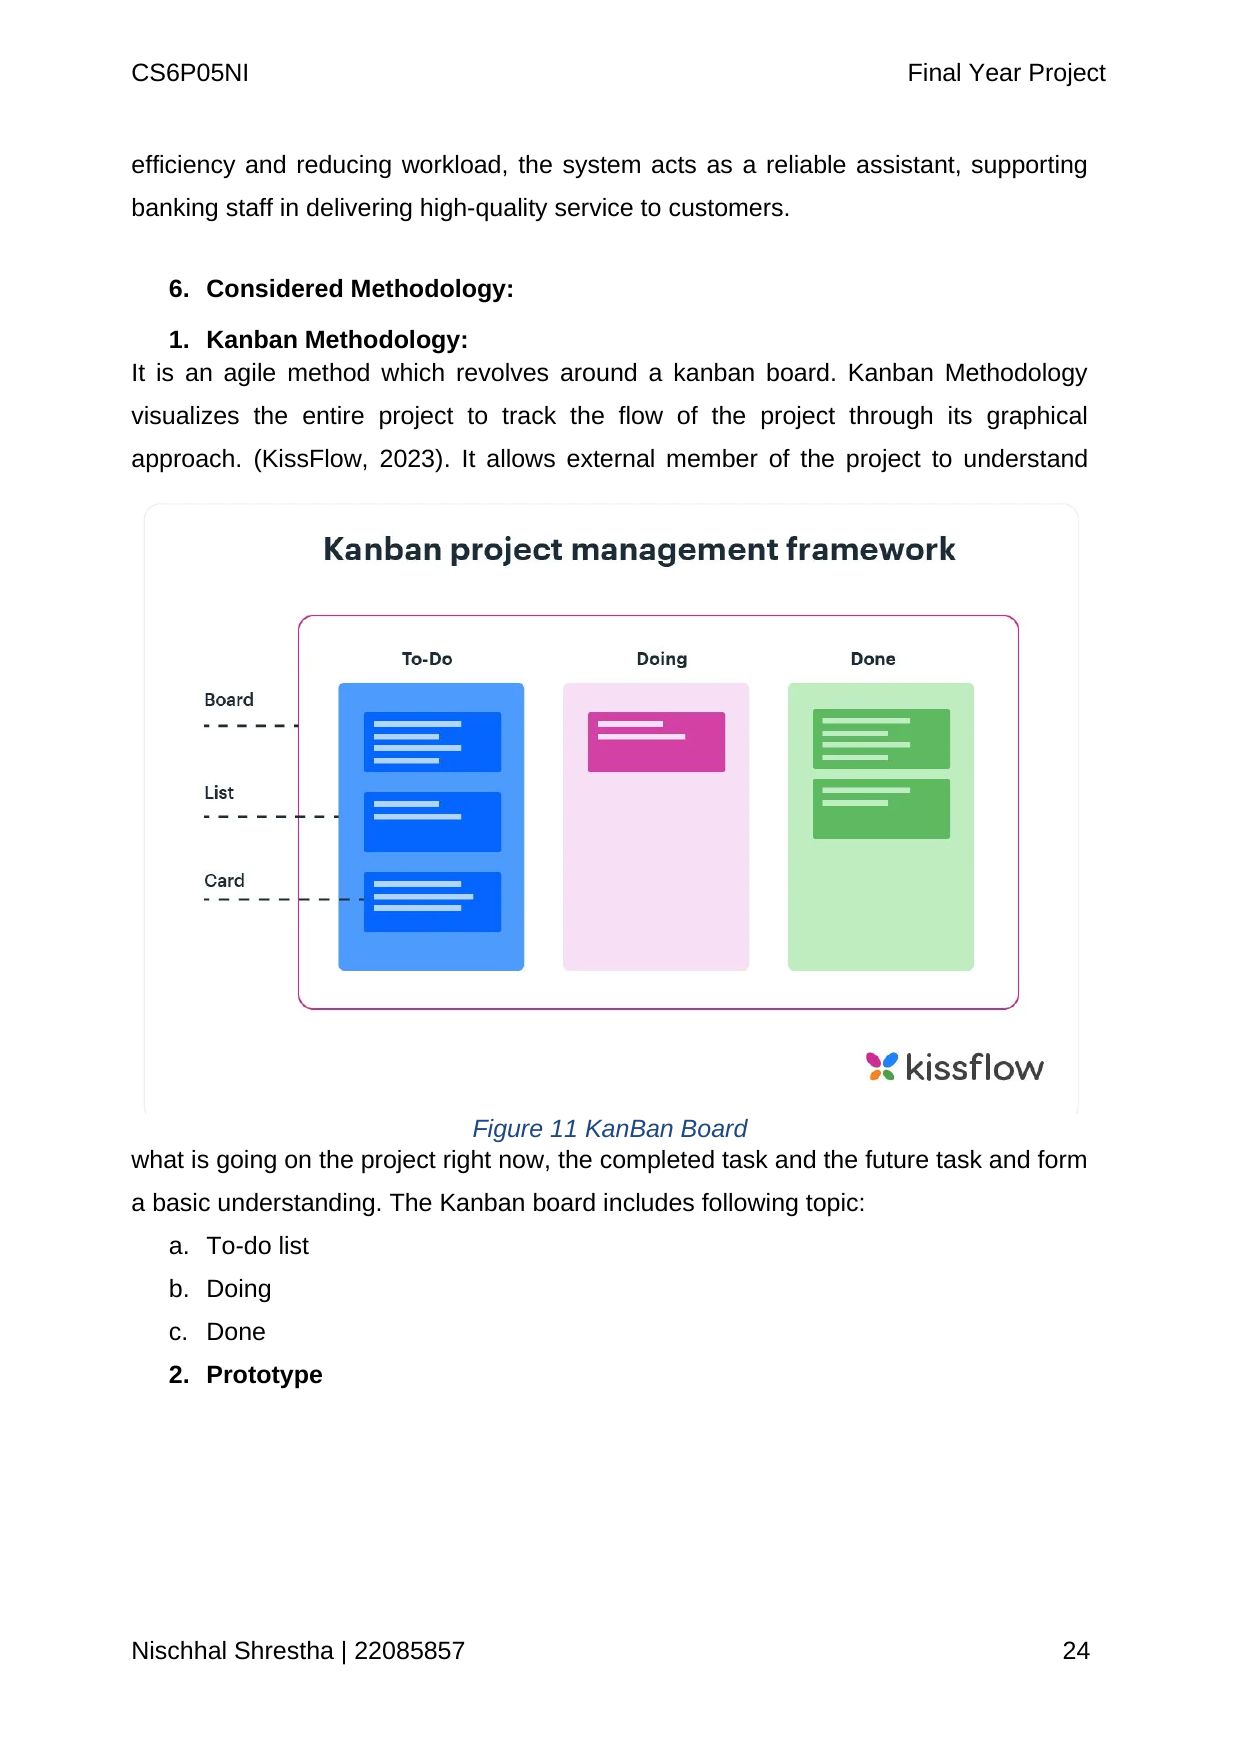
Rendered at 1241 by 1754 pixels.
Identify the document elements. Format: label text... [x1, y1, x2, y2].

text It is an agile method which revolves around a kanban board. Kanban Methodology visualizes the entire project to track the flow of the project through its graphical approach.. It allows external member of the project to understand what is going on the project right now, the completed task and the future task and form a basic understanding. The Kanban board includes following topic: [131, 358, 1090, 492]
list Kanban Methodology: [169, 325, 1090, 354]
text It is an agile method which revolves around a kanban board. Kanban Methodology visualizes the entire project to track the flow of the project through its graphical approach.. It allows external member of the project to understand what is going on the project right now, the completed task and the future task and form a basic understanding. The Kanban board includes following topic: [131, 1143, 1090, 1217]
list Done [169, 1317, 1090, 1346]
list Prototype [169, 1361, 1090, 1389]
picture [131, 492, 1091, 1114]
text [131, 150, 1090, 222]
list To-do list [169, 1231, 1090, 1260]
list Doing [169, 1274, 1090, 1303]
subtitle Considered Methodology: [169, 274, 1090, 302]
